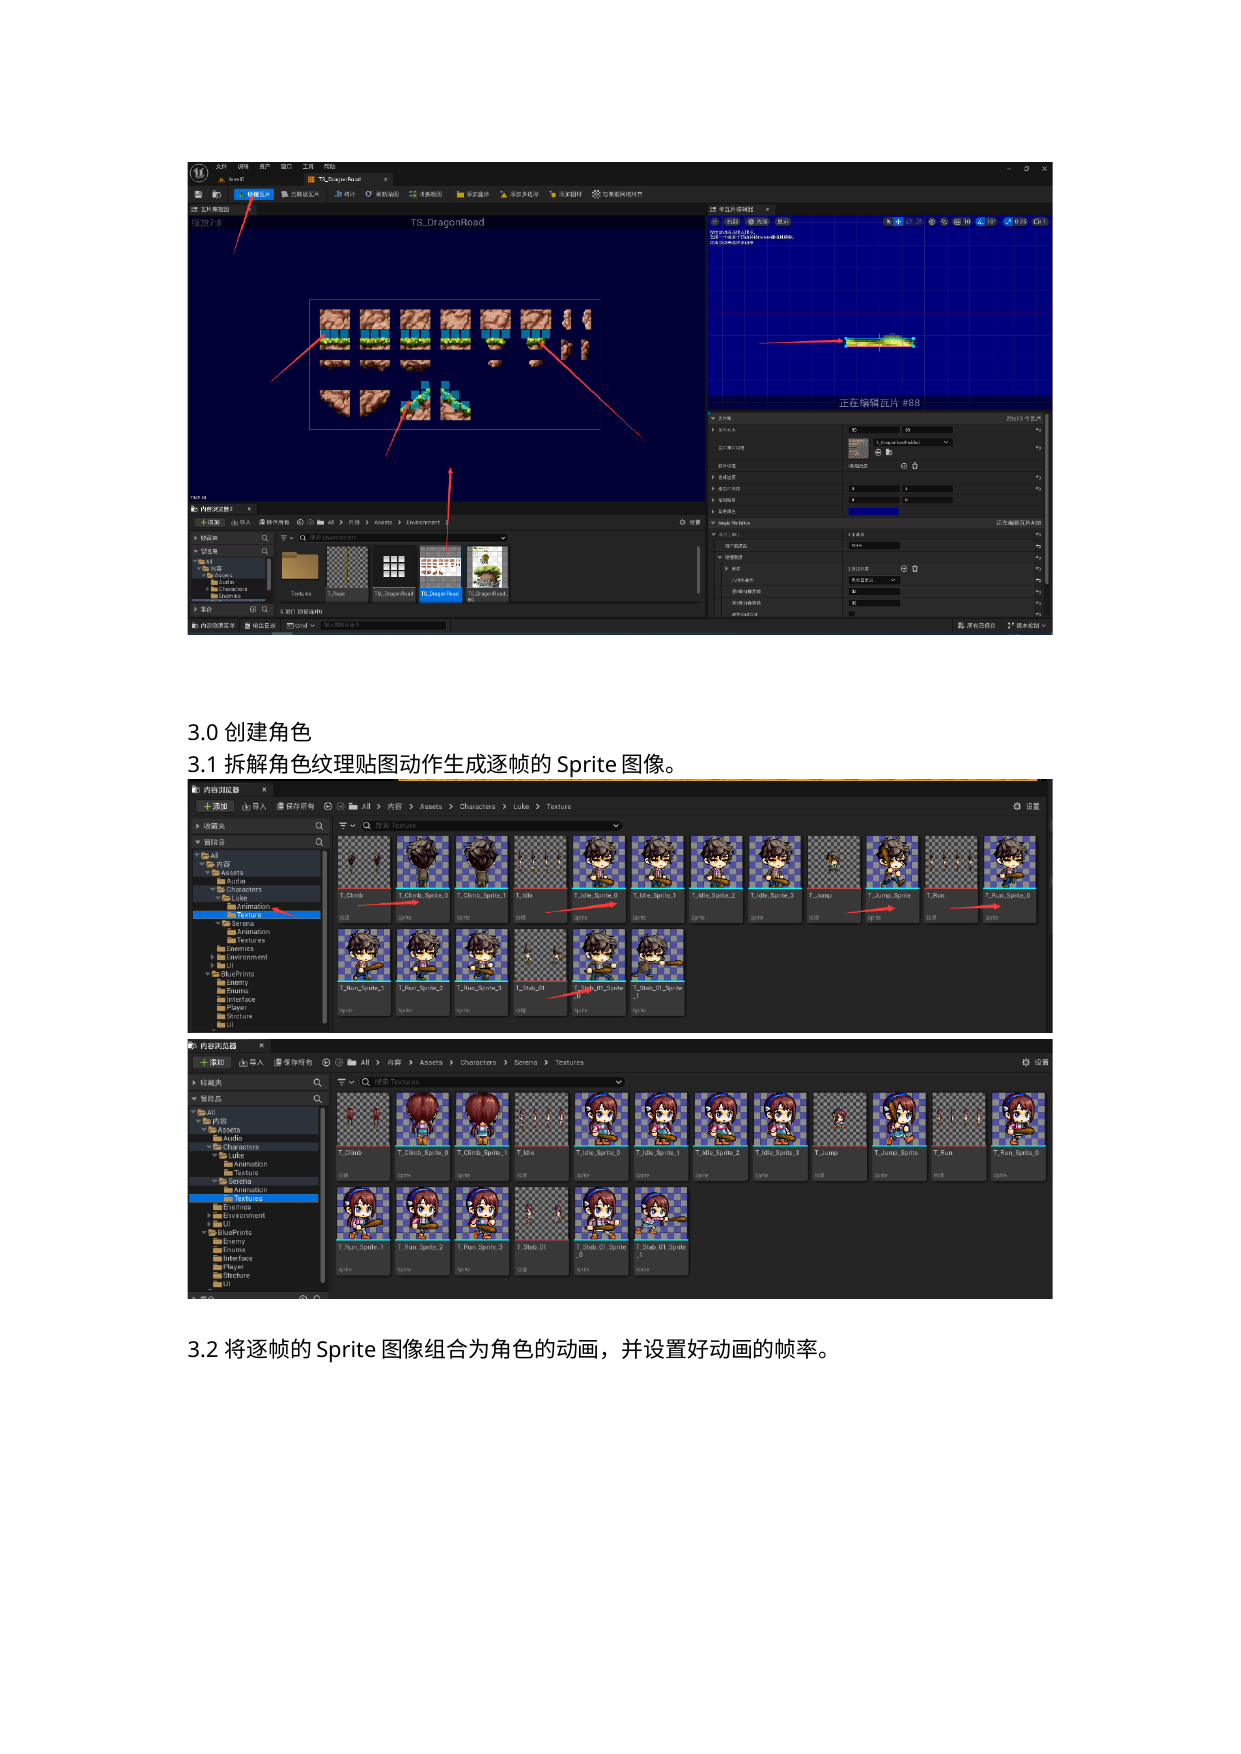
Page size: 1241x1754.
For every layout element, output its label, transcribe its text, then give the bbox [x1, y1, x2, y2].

text 3.1 拆解角色纹理贴图动作生成逐帧的Sprite图像。 [187, 747, 1053, 779]
text 3.0 创建角色 [187, 714, 1053, 747]
picture [187, 162, 1053, 635]
text 3.2 将逐帧的Sprite图像组合为角色的动画，并设置好动画的帧率。 [187, 1332, 1053, 1364]
picture [187, 1039, 1053, 1299]
picture [187, 779, 1053, 1033]
